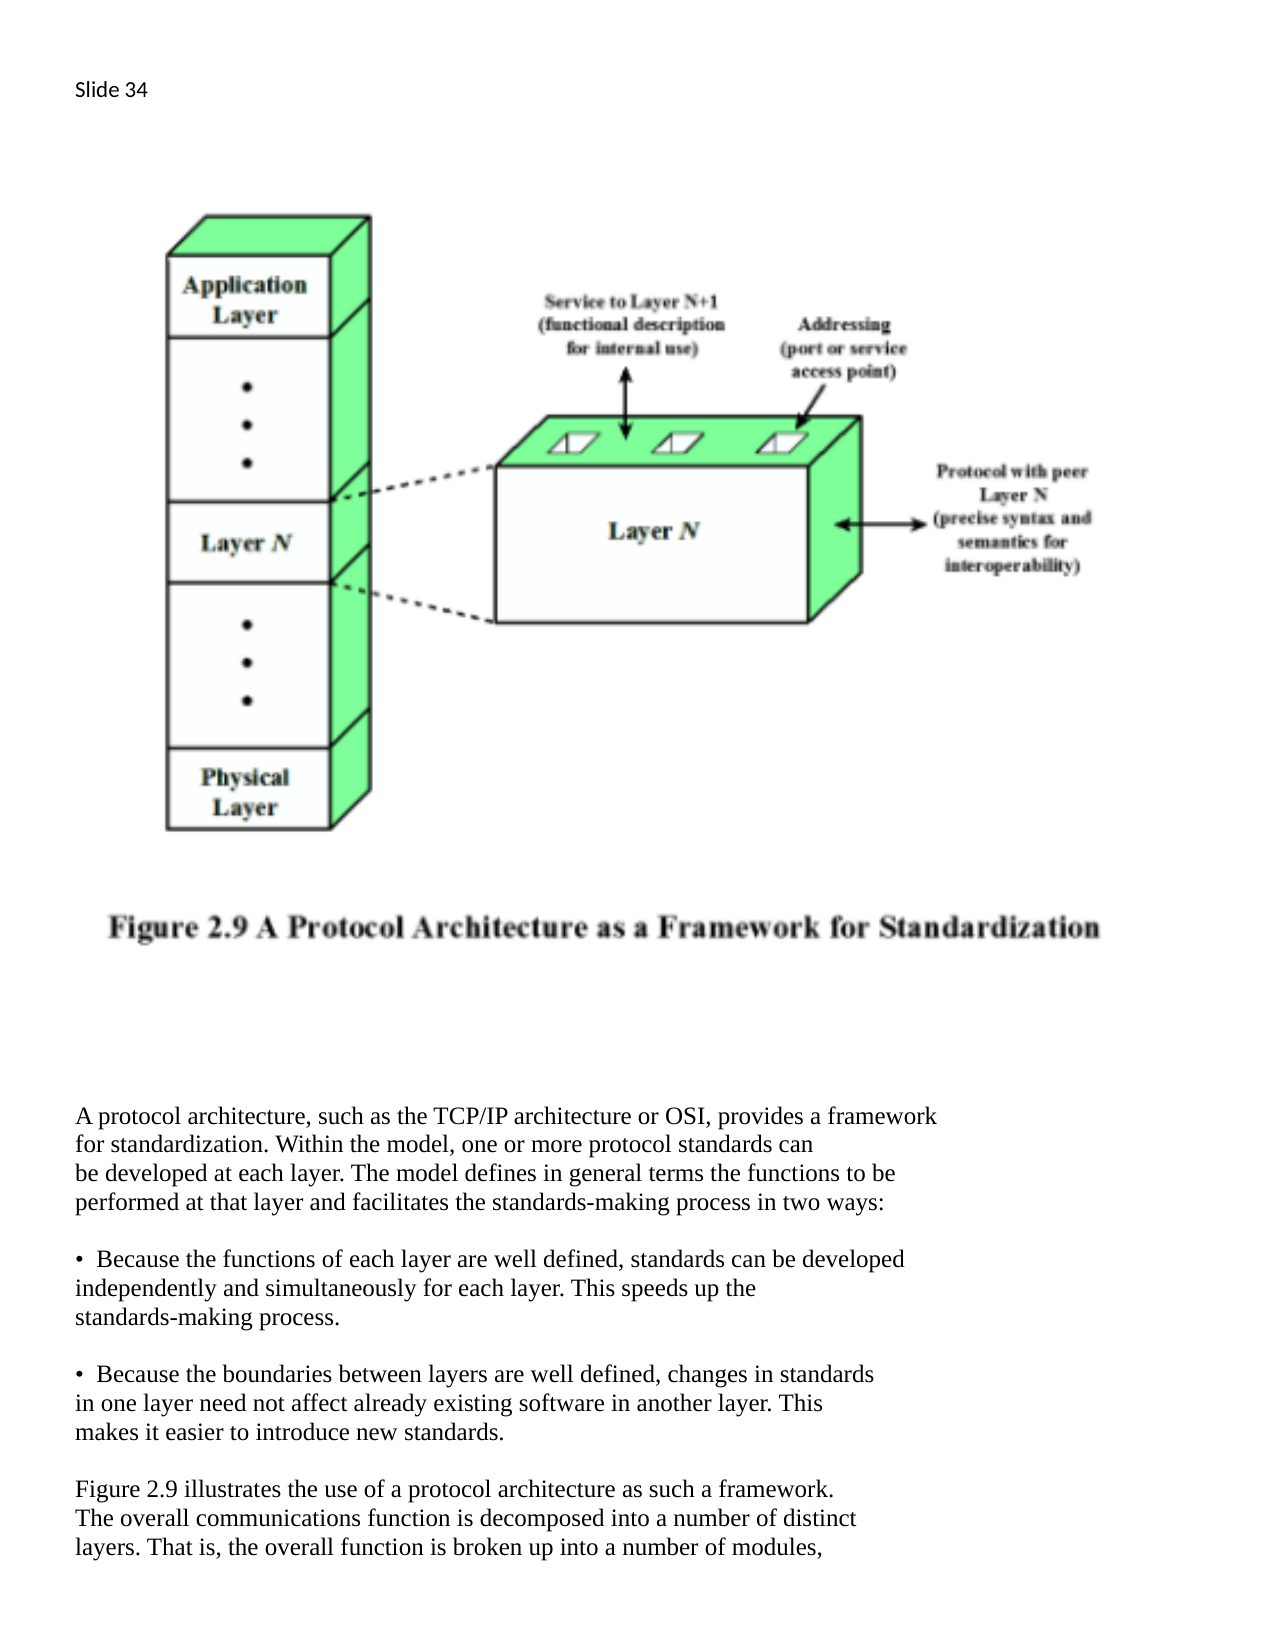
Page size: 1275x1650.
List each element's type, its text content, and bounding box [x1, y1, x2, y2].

text performed at that layer and facilitates the standards-making process in two ways: [75, 1187, 1200, 1216]
text in one layer need not affect already existing software in another layer. This [75, 1388, 1200, 1417]
text • Because the functions of each layer are well defined, standards can be developed [75, 1244, 1200, 1273]
text for standardization. Within the model, one or more protocol standards can [75, 1129, 1200, 1158]
text independently and simultaneously for each layer. This speeds up the [75, 1273, 1200, 1302]
text Figure 2.9 illustrates the use of a protocol architecture as such a framework. [75, 1474, 1200, 1503]
text A protocol architecture, such as the TCP/IP architecture or OSI, provides a framework [75, 1101, 1200, 1129]
text be developed at each layer. The model defines in general terms the functions to be [75, 1158, 1200, 1187]
text • Because the boundaries between layers are well defined, changes in standards [75, 1359, 1200, 1388]
text standards-making process. [75, 1302, 1200, 1331]
text layers. That is, the overall function is broken up into a number of modules, [75, 1532, 1200, 1561]
text Slide 34 [75, 75, 1200, 103]
text The overall communications function is decomposed into a number of distinct [75, 1503, 1200, 1532]
text makes it easier to introduce new standards. [75, 1417, 1200, 1446]
